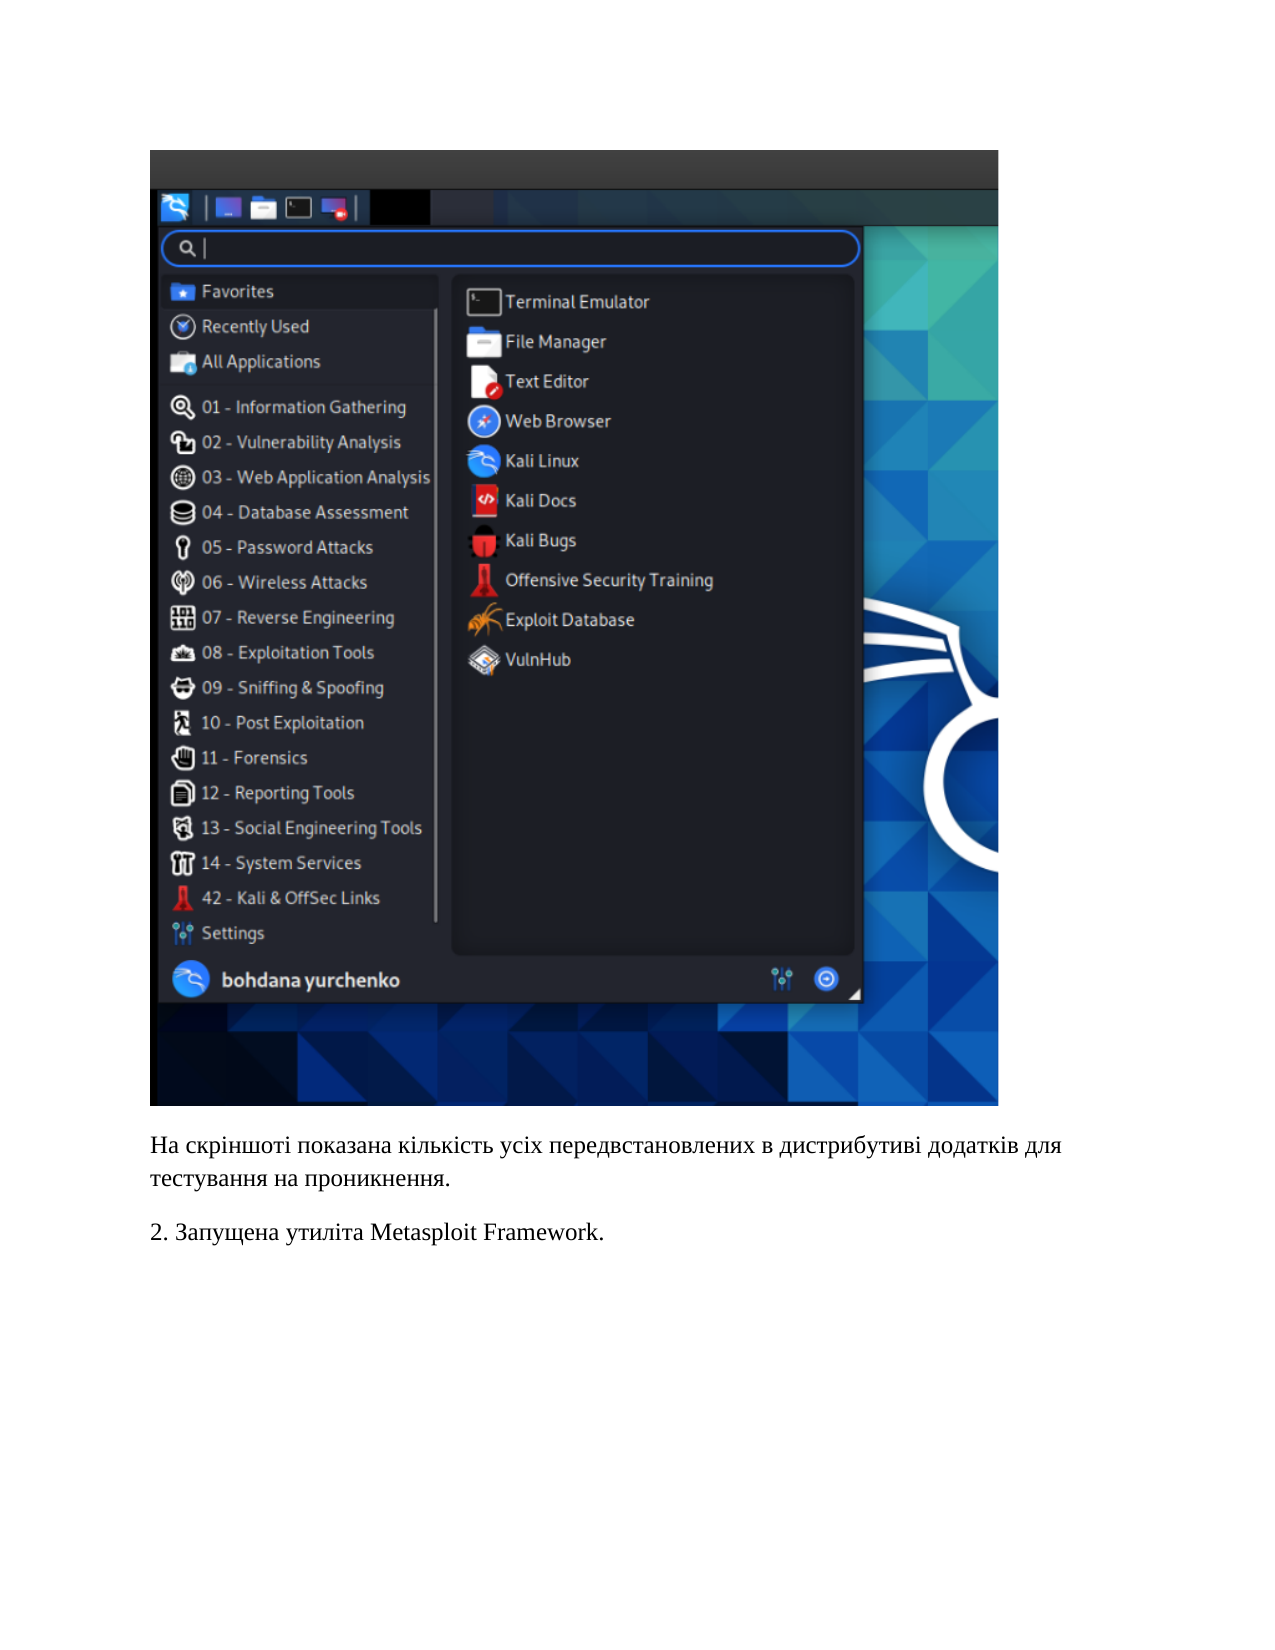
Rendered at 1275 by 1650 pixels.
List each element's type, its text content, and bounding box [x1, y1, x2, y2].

picture [150, 150, 999, 1106]
text На скріншоті показана кількість усіх передвстановлених в дистрибутиві додатків для тестування на проникнення. [150, 1130, 1125, 1192]
text 2. Запущена утиліта Metasploit Framework. [150, 1217, 1125, 1246]
